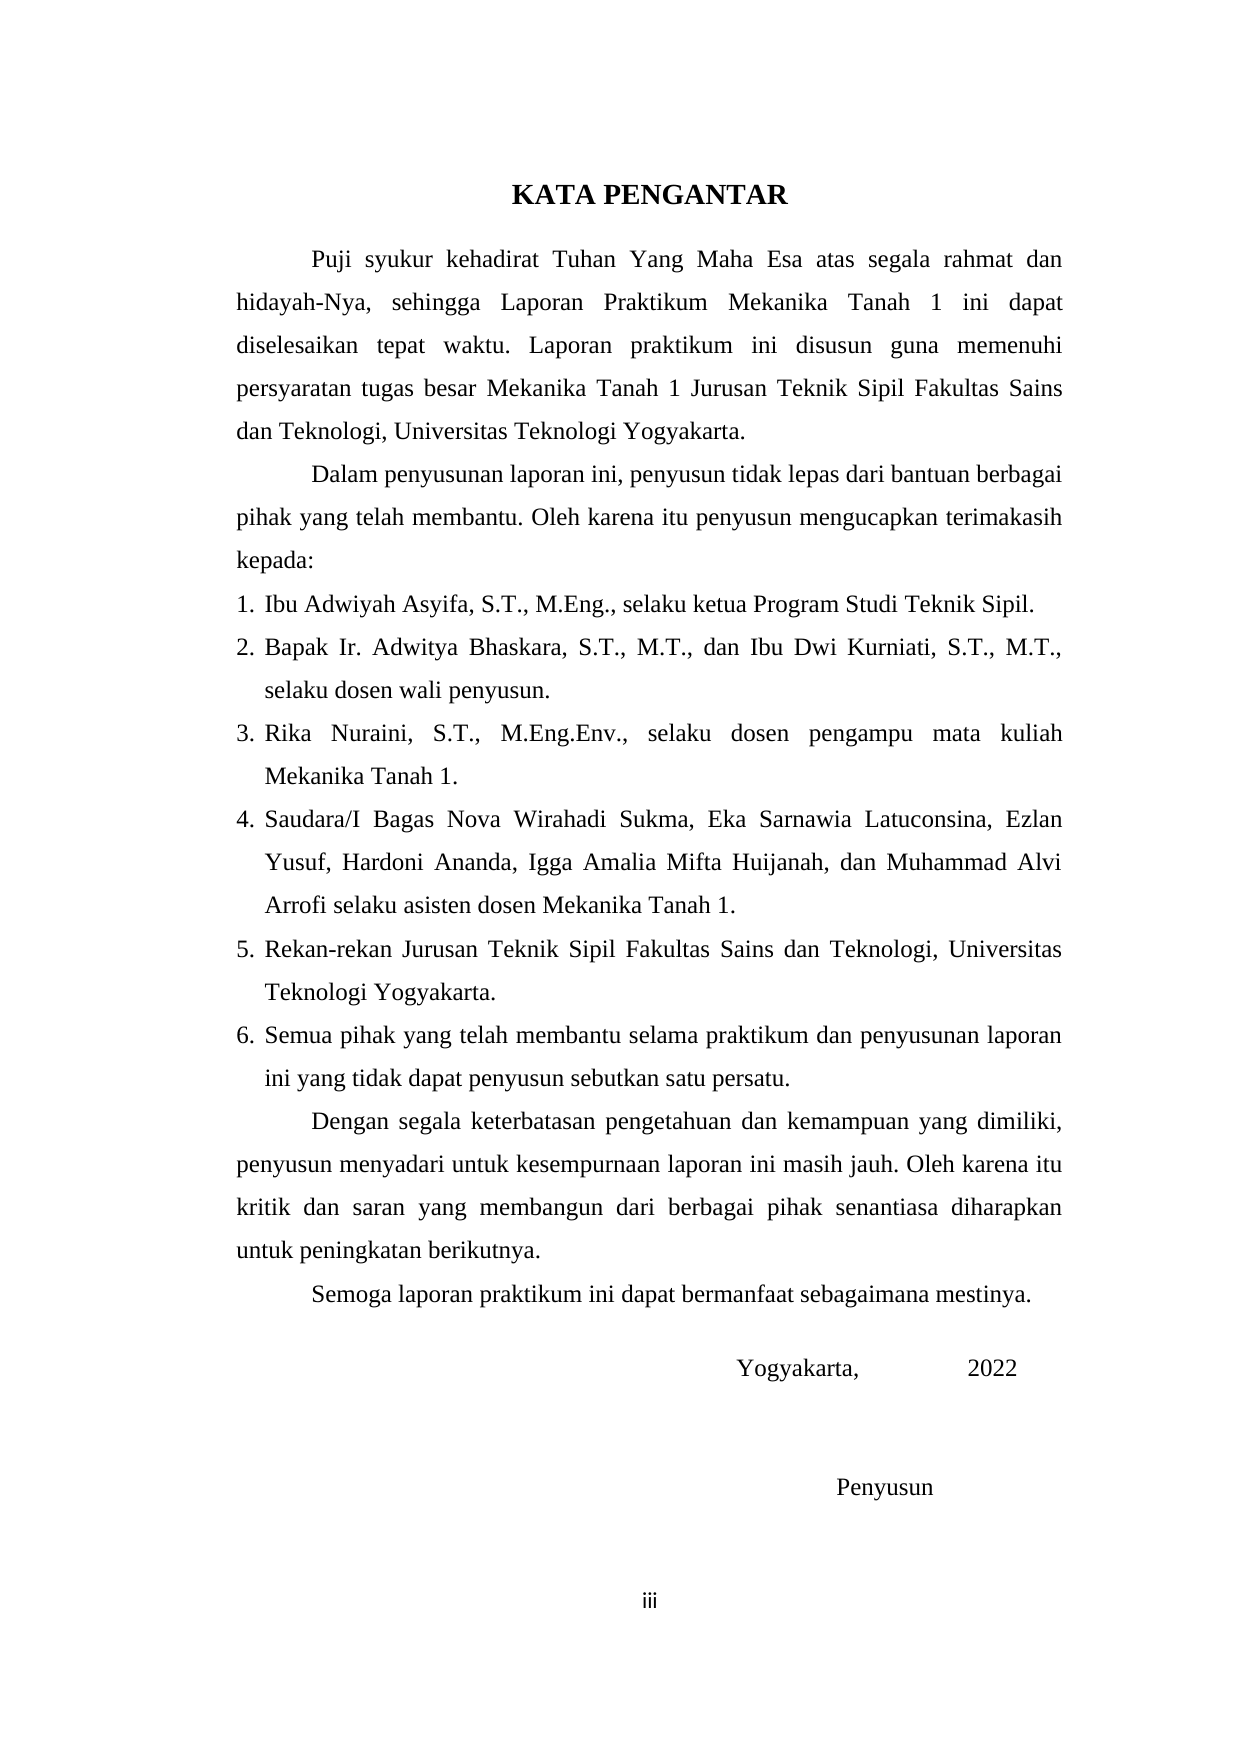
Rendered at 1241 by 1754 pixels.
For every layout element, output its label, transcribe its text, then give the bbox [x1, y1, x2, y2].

text Dengan segala keterbatasan pengetahuan dan kemampuan yang dimiliki, penyusun menyadari untuk kesempurnaan laporan ini masih jauh. Oleh karena itu kritik dan saran yang membangun dari berbagai pihak senantiasa diharapkan untuk peningkatan berikutnya. [236, 1106, 1063, 1264]
text Penyusun [236, 1472, 1063, 1501]
text Puji syukur kehadirat Tuhan Yang Maha Esa atas segala rahmat dan hidayah-Nya, sehingga Laporan Praktikum Mekanika Tanah 1 ini dapat diselesaikan tepat waktu. Laporan praktikum ini disusun guna memenuhi persyaratan tugas besar Mekanika Tanah 1 Jurusan Teknik Sipil Fakultas Sains dan Teknologi, Universitas Teknologi Yogyakarta. [236, 244, 1063, 445]
text Semoga laporan praktikum ini dapat bermanfaat sebagaimana mestinya. [236, 1279, 1063, 1307]
text Yogyakarta, 2022 [236, 1353, 1063, 1382]
text Dalam penyusunan laporan ini, penyusun tidak lepas dari bantuan berbagai pihak yang telah membantu. Oleh karena itu penyusun mengucapkan terimakasih kepada: [236, 459, 1063, 574]
list Ibu Adwiyah Asyifa, S.T., M.Eng., selaku ketua Program Studi Teknik Sipil. [236, 589, 1063, 617]
list Saudara/I Bagas Nova Wirahadi Sukma, Eka Sarnawia Latuconsina, Ezlan Yusuf, Hardoni Ananda, Igga Amalia Mifta Huijanah, dan Muhammad Alvi Arrofi selaku asisten dosen Mekanika Tanah 1. [236, 804, 1063, 919]
list Semua pihak yang telah membantu selama praktikum dan penyusunan laporan ini yang tidak dapat penyusun sebutkan satu persatu. [236, 1020, 1063, 1092]
list Bapak Ir. Adwitya Bhaskara, S.T., M.T., dan Ibu Dwi Kurniati, S.T., M.T., selaku dosen wali penyusun. [236, 632, 1063, 704]
subtitle KATA PENGANTAR [236, 177, 1063, 211]
list Rika Nuraini, S.T., M.Eng.Env., selaku dosen pengampu mata kuliah Mekanika Tanah 1. [236, 718, 1063, 790]
list Rekan-rekan Jurusan Teknik Sipil Fakultas Sains dan Teknologi, Universitas Teknologi Yogyakarta. [236, 934, 1063, 1006]
